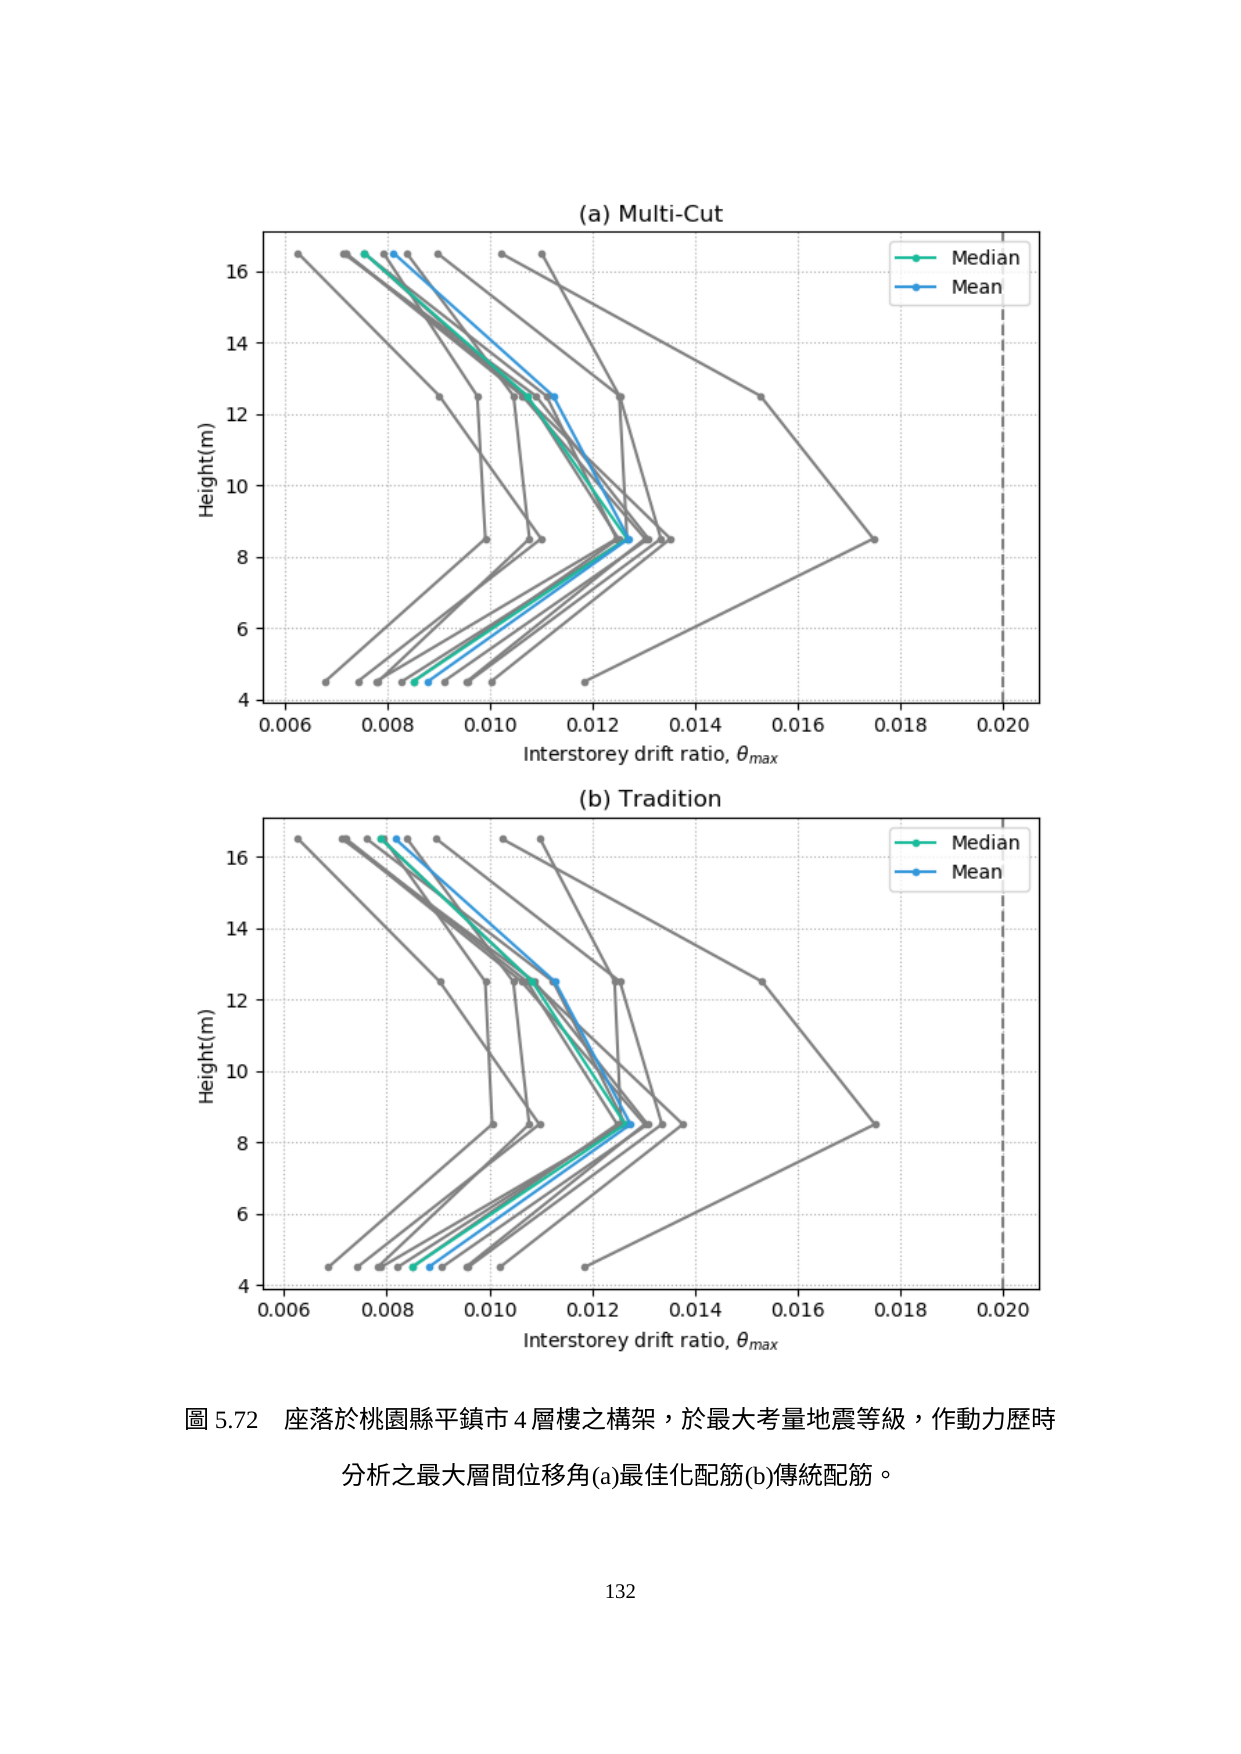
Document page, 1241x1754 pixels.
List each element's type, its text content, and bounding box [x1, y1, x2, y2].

picture [177, 184, 1063, 1375]
